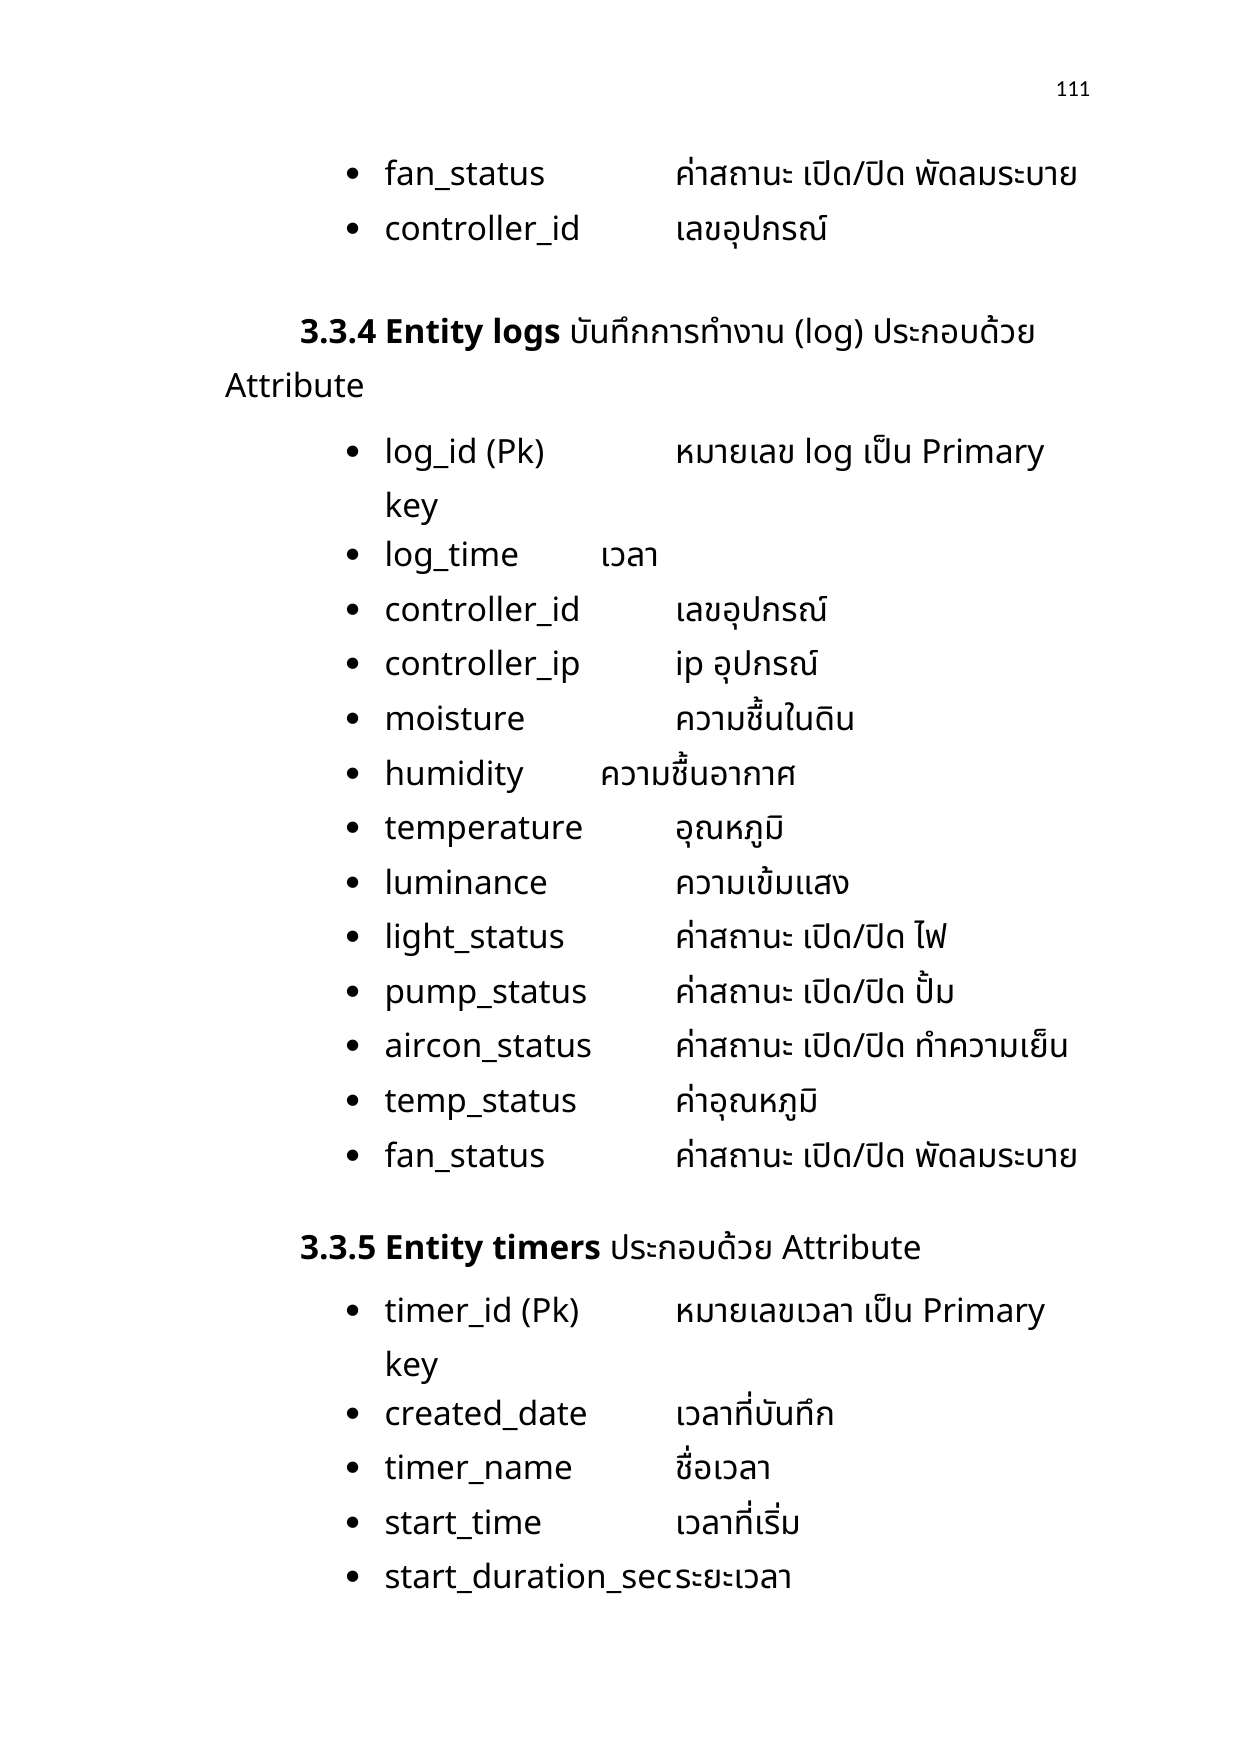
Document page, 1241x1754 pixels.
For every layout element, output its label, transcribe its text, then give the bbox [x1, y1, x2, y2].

list log_time เวลา [347, 531, 1090, 582]
list moisture ความชื้นในดิน [347, 695, 1090, 745]
list fan_status ค่าสถานะ เปิด/ปิด พัดลมระบาย [347, 1131, 1090, 1182]
text 3.3.5 Entity timers ประกอบด้วย Attribute [225, 1223, 1090, 1274]
list pump_status ค่าสถานะ เปิด/ปิด ปั้ม [347, 968, 1090, 1018]
list controller_id เลขอุปกรณ์ [347, 204, 1090, 255]
list fan_status ค่าสถานะ เปิด/ปิด พัดลมระบาย [347, 150, 1090, 201]
list timer_id (Pk) หมายเลขเวลา เป็น Primary key [347, 1286, 1090, 1386]
list humidity ความชื้นอากาศ [347, 749, 1090, 800]
list light_status ค่าสถานะ เปิด/ปิด ไฟ [347, 913, 1090, 964]
list created_date เวลาที่บันทึก [347, 1389, 1090, 1440]
list aircon_status ค่าสถานะ เปิด/ปิด ทำความเย็น [347, 1022, 1090, 1073]
list controller_id เลขอุปกรณ์ [347, 586, 1090, 636]
list controller_ip ip อุปกรณ์ [347, 640, 1090, 691]
list timer_name ชื่อเวลา [347, 1444, 1090, 1495]
list start_time เวลาที่เริ่ม [347, 1499, 1090, 1549]
list start_duration_sec ระยะเวลา [347, 1553, 1090, 1604]
list luminance ความเข้มแสง [347, 858, 1090, 909]
list temp_status ค่าอุณหภูมิ [347, 1077, 1090, 1127]
list log_id (Pk) หมายเลข log เป็น Primary key [347, 428, 1090, 527]
text 3.3.4 Entity logs บันทึกการทำงาน (log) ประกอบด้วย Attribute [225, 308, 1090, 408]
list temperature อุณหภูมิ [347, 804, 1090, 854]
